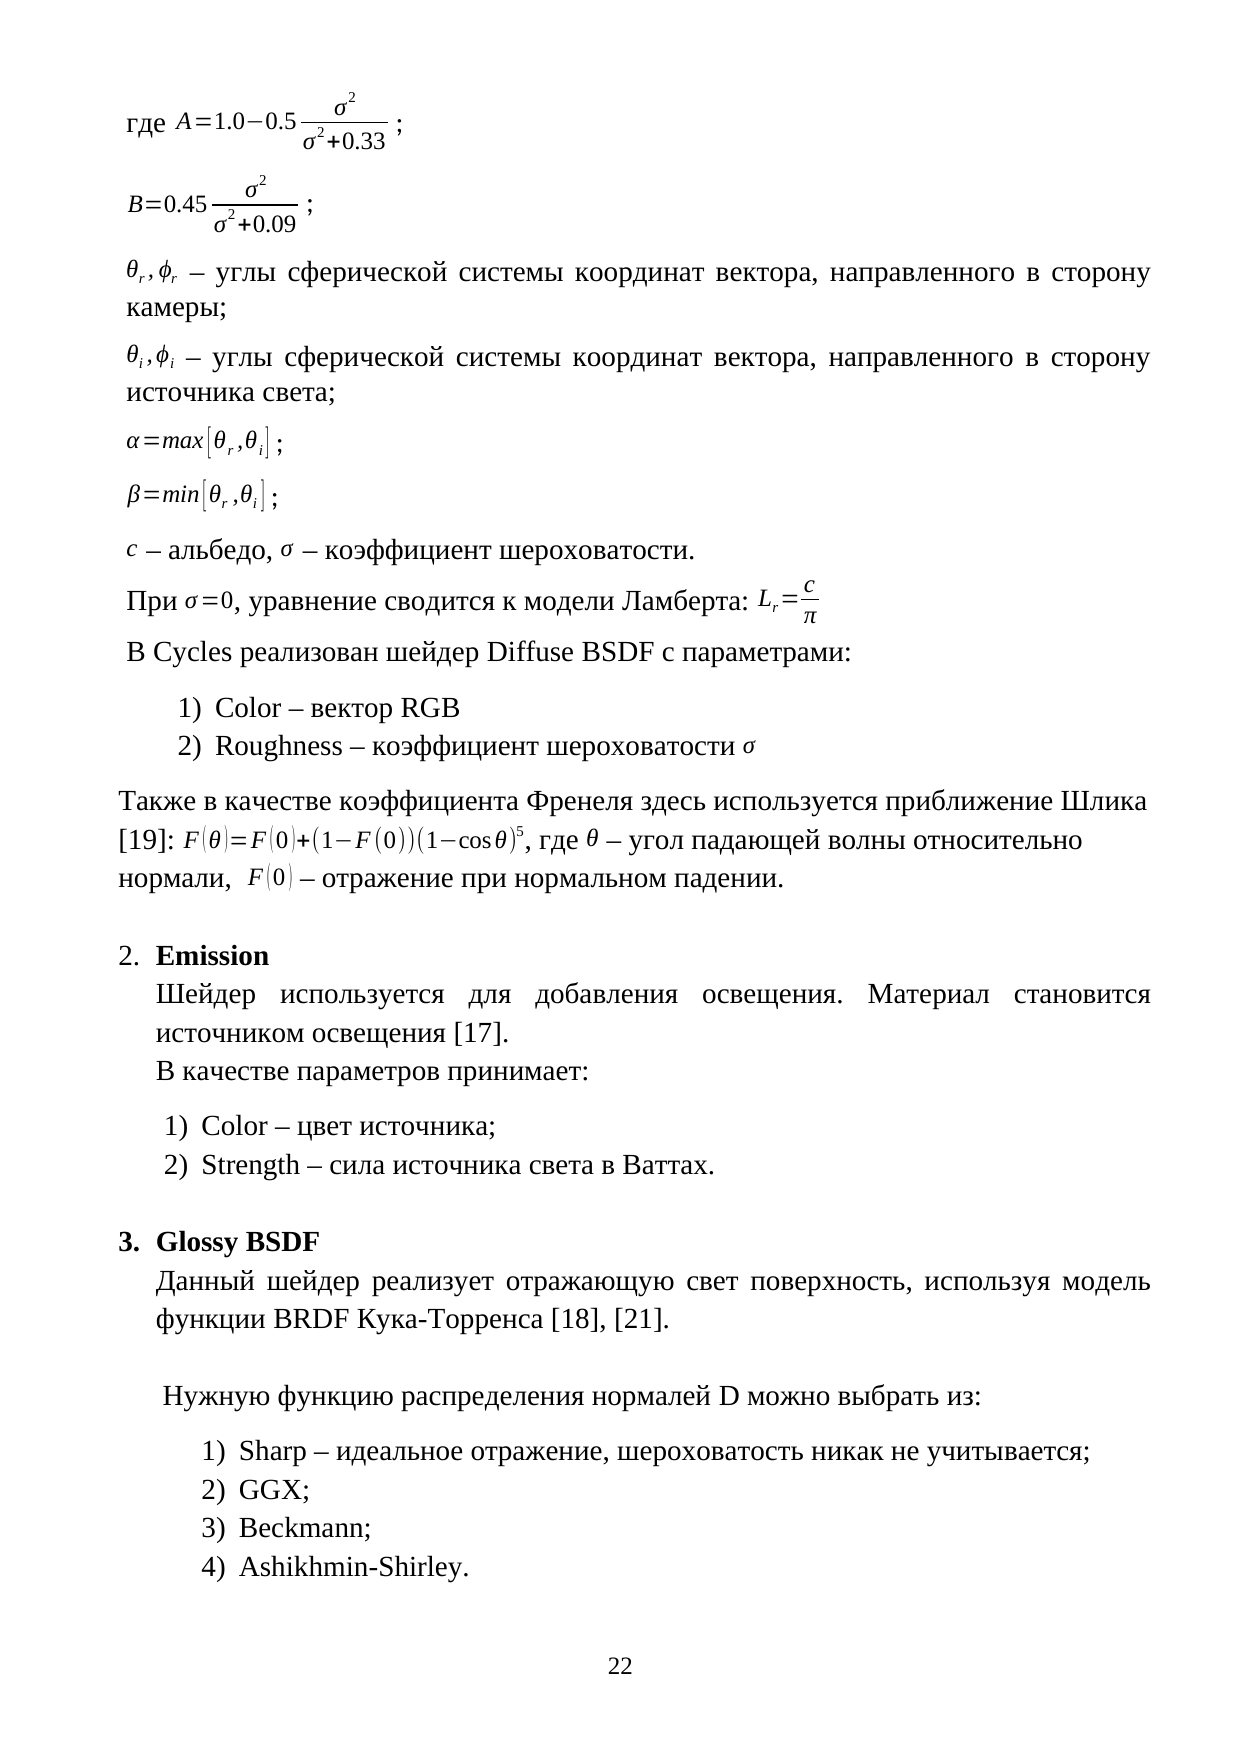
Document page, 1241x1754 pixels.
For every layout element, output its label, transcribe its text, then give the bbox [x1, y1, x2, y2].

list Emission Шейдер используется для добавления освещения. Материал становится источником освещения [17]. [118, 938, 1152, 1048]
list GGX; [201, 1472, 1152, 1506]
text Также в качестве коэффициента Френеля здесь используется приближение Шлика [19]: , где – угол падающей волны относительно нормали, – отражение при нормальном падении. [118, 783, 1152, 894]
text ; [126, 424, 1152, 461]
text – углы сферической системы координат вектора, направленного в сторону камеры; [126, 254, 1152, 322]
list Color – вектор RGB [177, 690, 1152, 723]
text Нужную функцию распределения нормалей D можно выбрать из: [89, 1378, 1152, 1412]
text где ; [126, 89, 1152, 155]
list Ashikhmin-Shirley. [201, 1549, 1152, 1583]
list Beckmann; [201, 1511, 1152, 1544]
list Roughness – коэффициент шероховатости [177, 728, 1152, 762]
list Color – цвет источника; [164, 1108, 1152, 1142]
text В качестве параметров принимает: [89, 1053, 1152, 1087]
text ; [126, 171, 1152, 237]
list Sharp – идеальное отражение, шероховатость никак не учитывается; [201, 1433, 1152, 1467]
text Данный шейдер реализует отражающую свет поверхность, используя модель функции BRDF Кука-Торренса [18], [21]. [156, 1263, 1152, 1335]
list Strength – сила источника света в Ваттах. [164, 1147, 1152, 1181]
text – углы сферической системы координат вектора, направленного в сторону источника света; [126, 339, 1152, 407]
list Glossy BSDF [118, 1224, 1152, 1258]
text – альбедо, – коэффициент шероховатости. При , уравнение сводится к модели Ламберта: В Cycles реализован шейдер Diffuse BSDF с параметрами: [126, 532, 1152, 668]
text ; [126, 478, 1152, 515]
